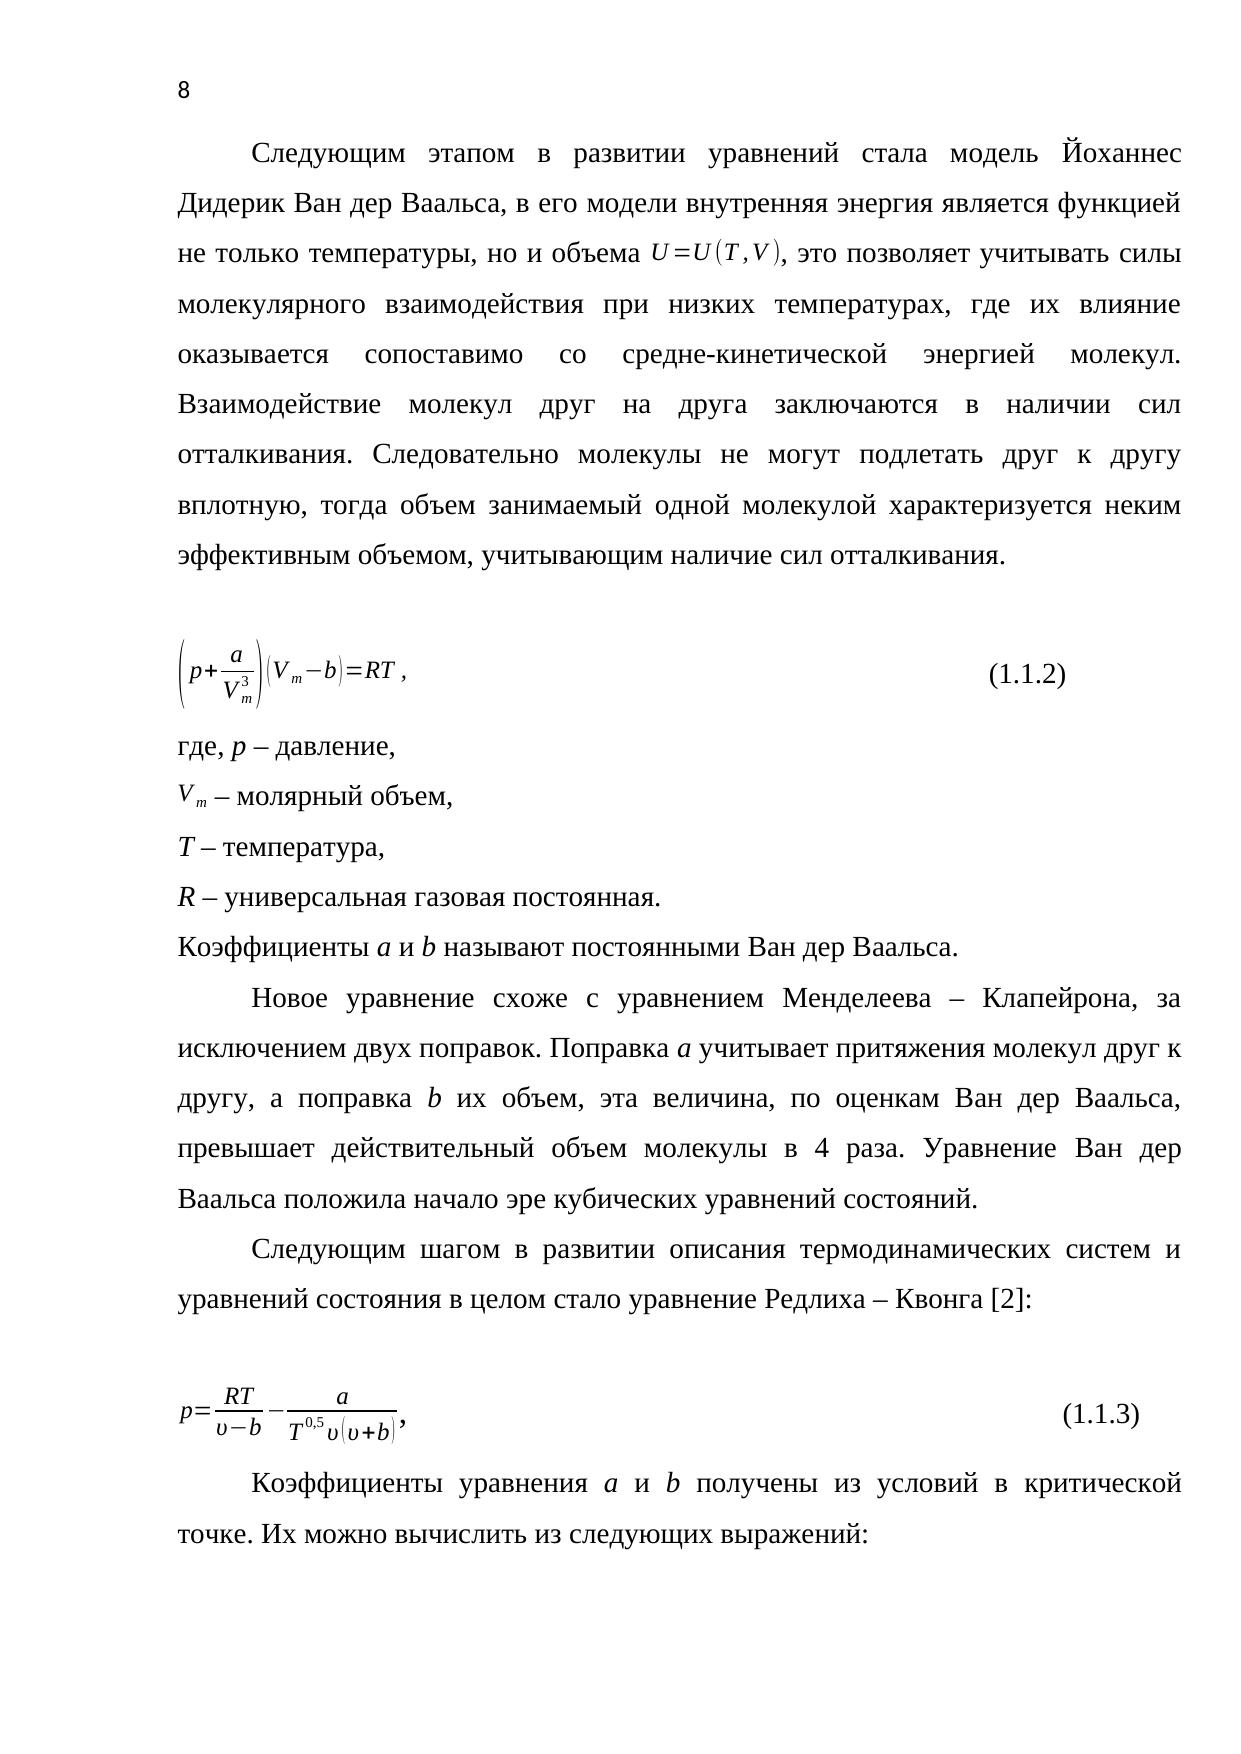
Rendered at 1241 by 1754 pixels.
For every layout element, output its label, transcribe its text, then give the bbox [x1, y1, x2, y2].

text Коэффициенты уравнения а и b получены из условий в критической точке. Их можно вычислить из следующих выражений: [177, 1465, 1182, 1549]
text T – температура, [177, 829, 1182, 862]
text Следующим шагом в развитии описания термодинамических систем и уравнений состояния в целом стало уравнение Редлиха – Квонга [2]: [177, 1231, 1182, 1315]
text – молярный объем, [177, 778, 1182, 812]
text Коэффициенты a и b называют постоянными Ван дер Ваальса. [177, 929, 1182, 963]
text где, p – давление, [177, 728, 1182, 761]
text (1.1.2) [177, 638, 1182, 711]
text Следующим этапом в развитии уравнений стала модель Йоханнес Дидерик Ван дер Ваальса, в его модели внутренняя энергия является функцией не только температуры, но и объема , это позволяет учитывать силы молекулярного взаимодействия при низких температурах, где их влияние оказывается сопоставимо со средне-кинетической энергией молекул. Взаимодействие молекул друг на друга заключаются в наличии сил отталкивания. Следовательно молекулы не могут подлетать друг к другу вплотную, тогда объем занимаемый одной молекулой характеризуется неким эффективным объемом, учитывающим наличие сил отталкивания. [177, 135, 1182, 571]
text , (1.1.3) [177, 1382, 1182, 1446]
text R – универсальная газовая постоянная. [177, 879, 1182, 913]
text Новое уравнение схоже с уравнением Менделеева – Клапейрона, за исключением двух поправок. Поправка а учитывает притяжения молекул друг к другу, а поправка b их объем, эта величина, по оценкам Ван дер Ваальса, превышает действительный объем молекулы в 4 раза. Уравнение Ван дер Ваальса положила начало эре кубических уравнений состояний. [177, 980, 1182, 1214]
